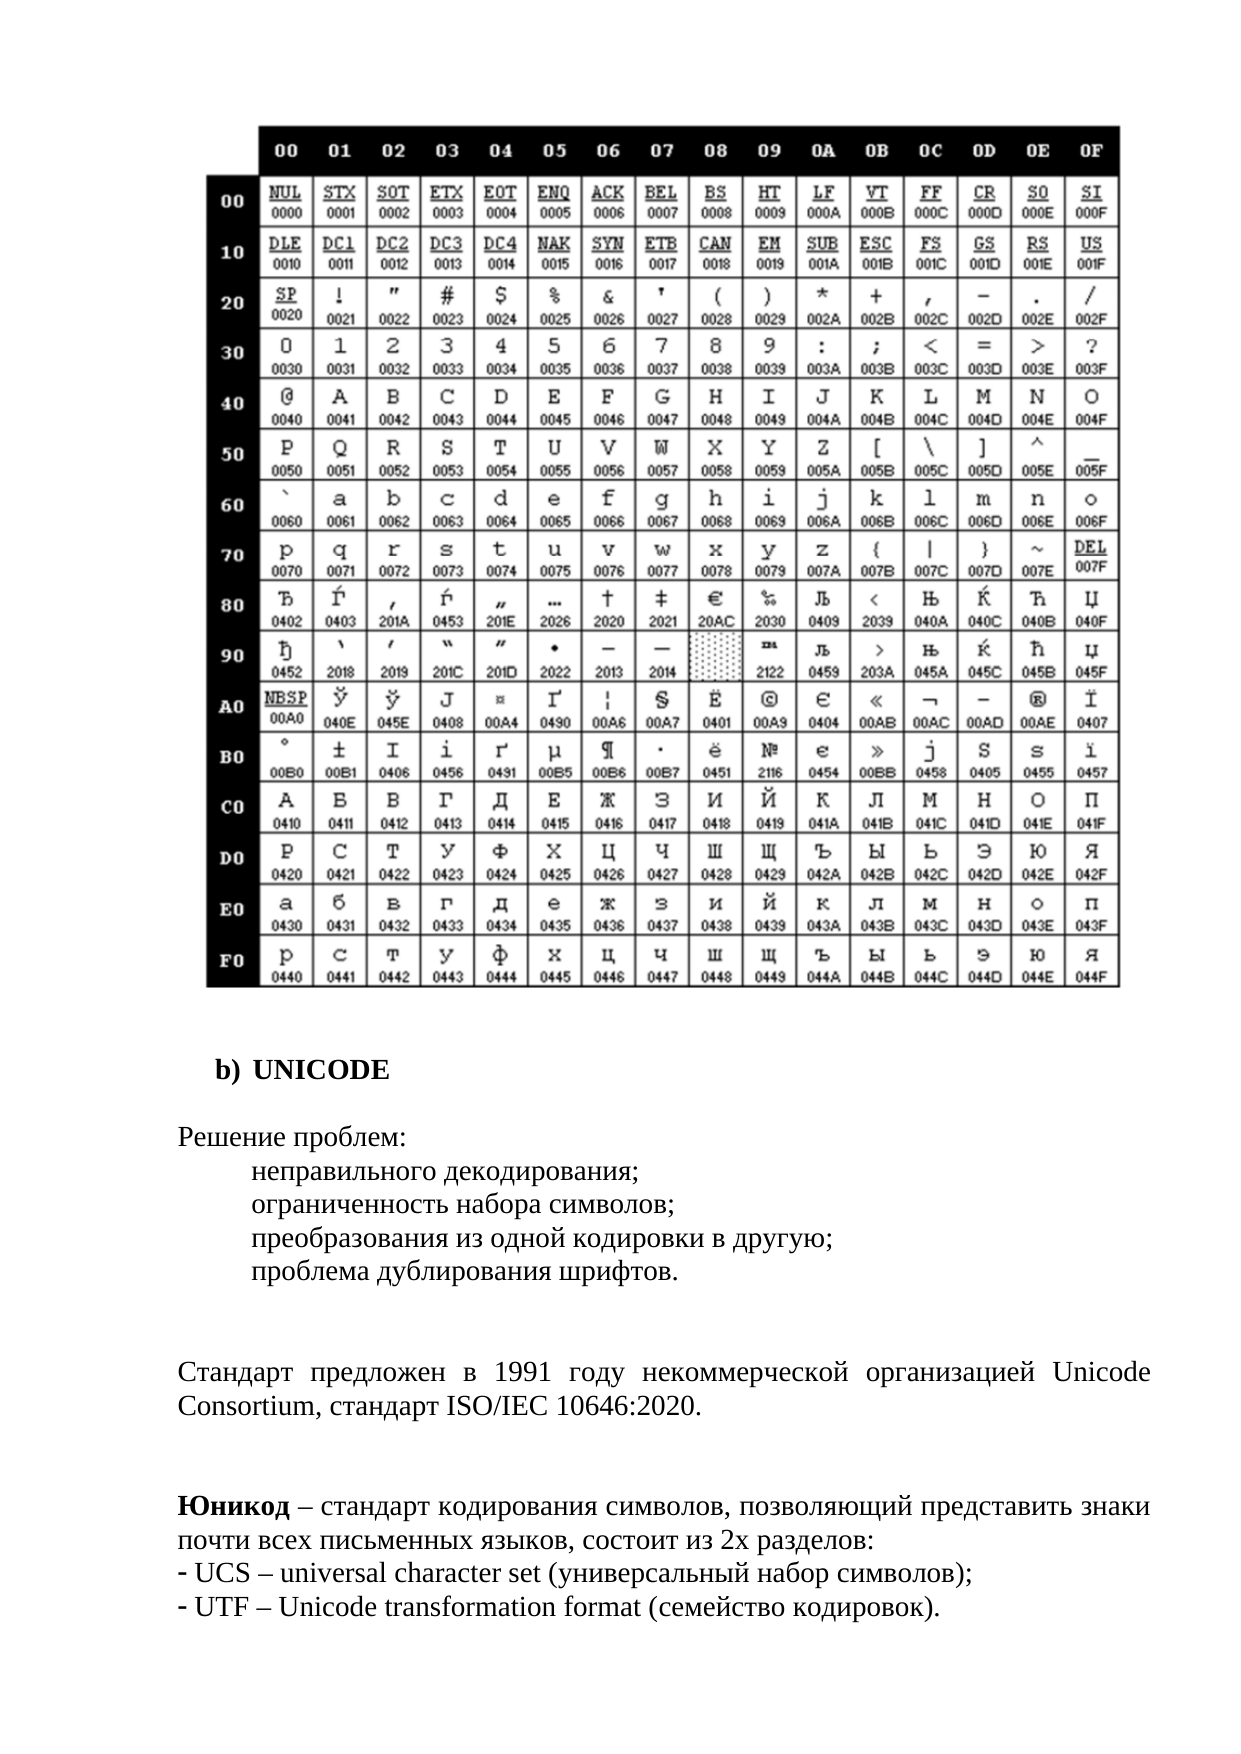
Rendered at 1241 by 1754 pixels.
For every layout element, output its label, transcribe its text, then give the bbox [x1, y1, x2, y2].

text преобразования из одной кодировки в другую; [177, 1220, 1152, 1253]
text UTF – Unicode transformation format (семейство кодировок). [177, 1589, 1152, 1623]
text ограниченность набора символов; [177, 1186, 1152, 1220]
picture [177, 118, 1152, 1019]
text Решение проблем: [177, 1119, 1152, 1153]
text проблема дублирования шрифтов. [177, 1253, 1152, 1287]
text UCS – universal character set (универсальный набор символов); [177, 1555, 1152, 1589]
text Стандарт предложен в 1991 году некоммерческой организацией Unicode Consortium, стандарт ISO/IEC 10646:2020. [177, 1354, 1152, 1421]
list UNICODE [215, 1052, 1152, 1086]
text неправильного декодирования; [177, 1153, 1152, 1186]
text Юникод – стандарт кодирования символов, позволяющий представить знаки почти всех письменных языков, состоит из 2х разделов: [177, 1488, 1152, 1555]
